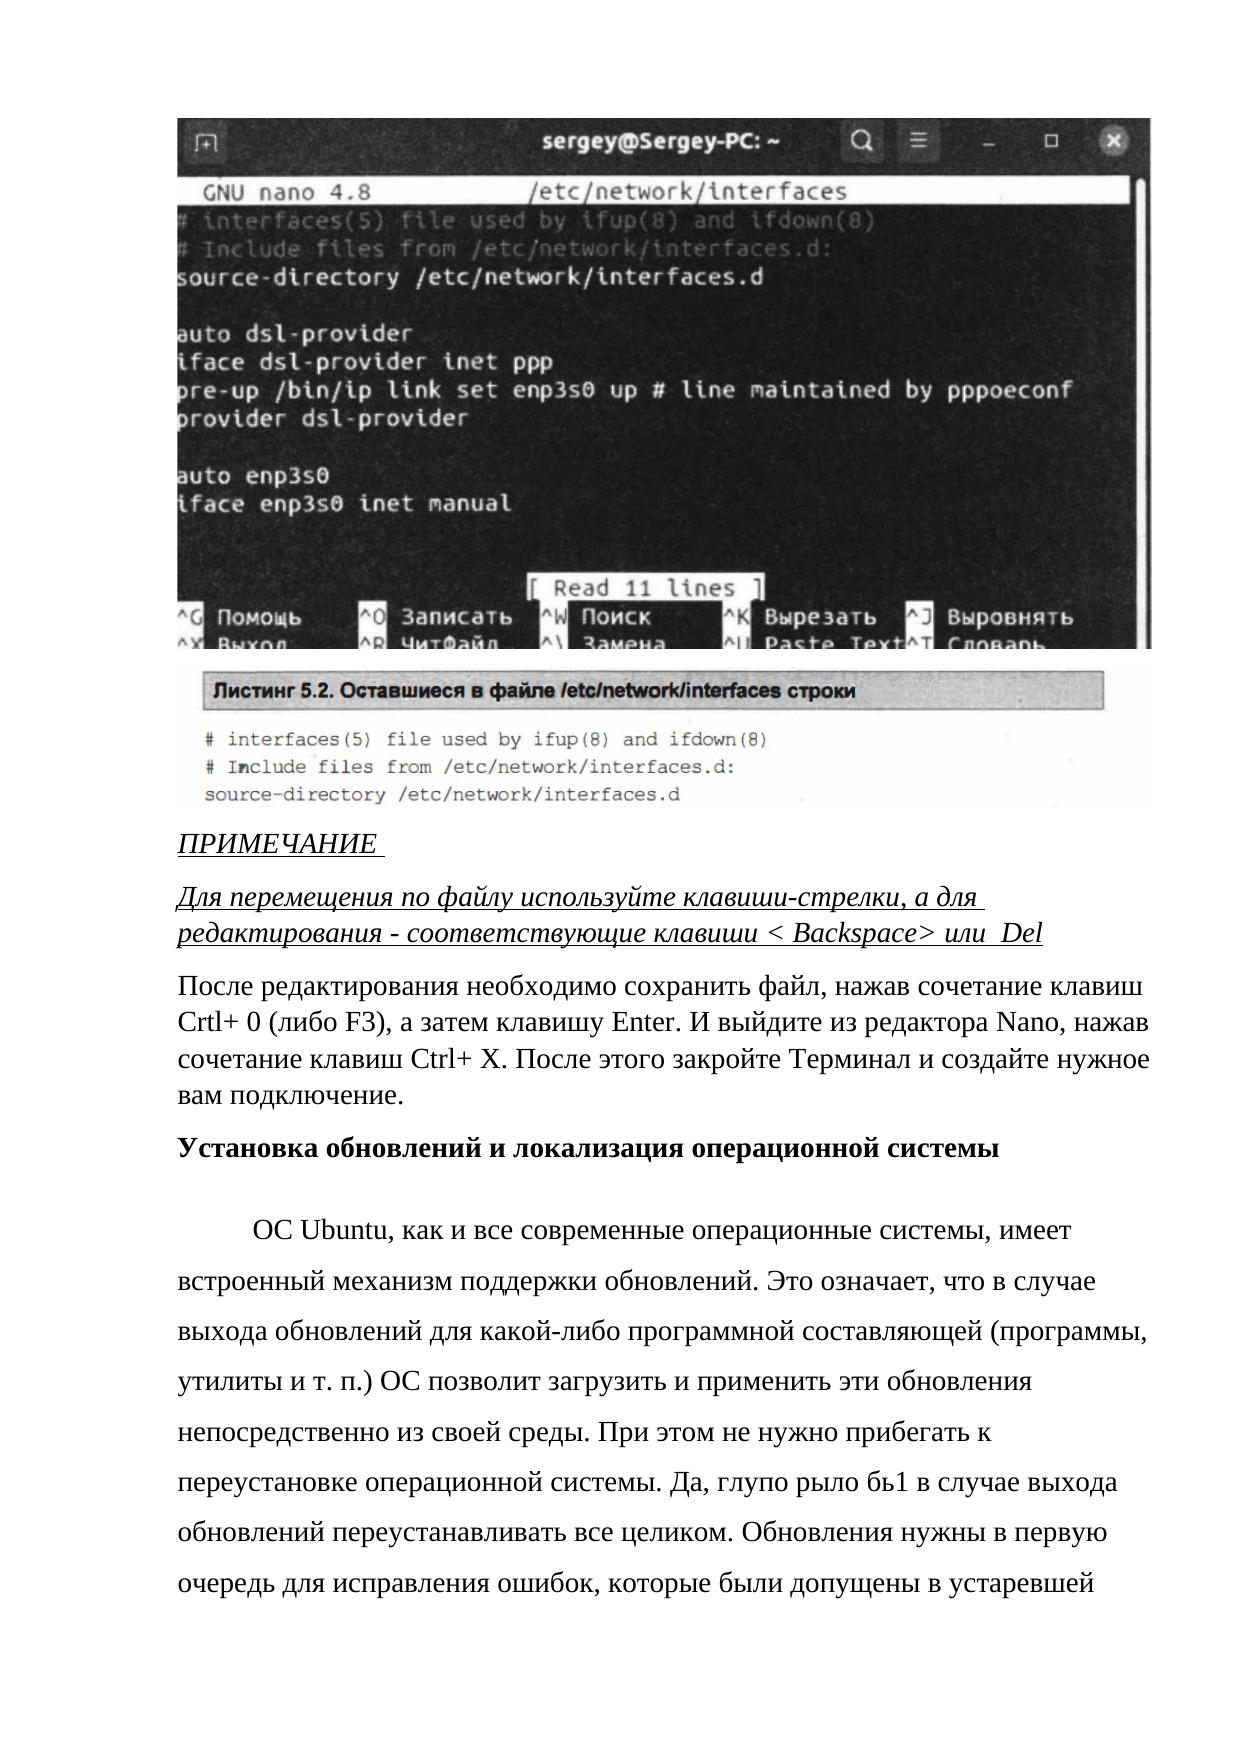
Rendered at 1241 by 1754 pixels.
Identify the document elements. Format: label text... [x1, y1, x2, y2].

text После редактирования необходимо сохранить файл, нажав сочетание клавиш Crtl+ 0 (либо F3), а затем клавишу Enter. И выйдите из редактора Nano, нажав сочетание клавиш Ctrl+ X. После этого закройте Терминал и создайте нужное вам подключение. [177, 968, 1152, 1110]
subtitle Установка обновлений и локализация операционной системы [177, 1130, 1152, 1163]
picture [177, 118, 1152, 649]
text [177, 1212, 1152, 1598]
picture [177, 667, 1152, 808]
text ПРИМЕЧАНИЕ [177, 827, 1152, 860]
text Для перемещения по файлу используйте клавиши-стрелки, а для редактирования - соответствующие клавиши < Backspace> или Del [177, 879, 1152, 949]
